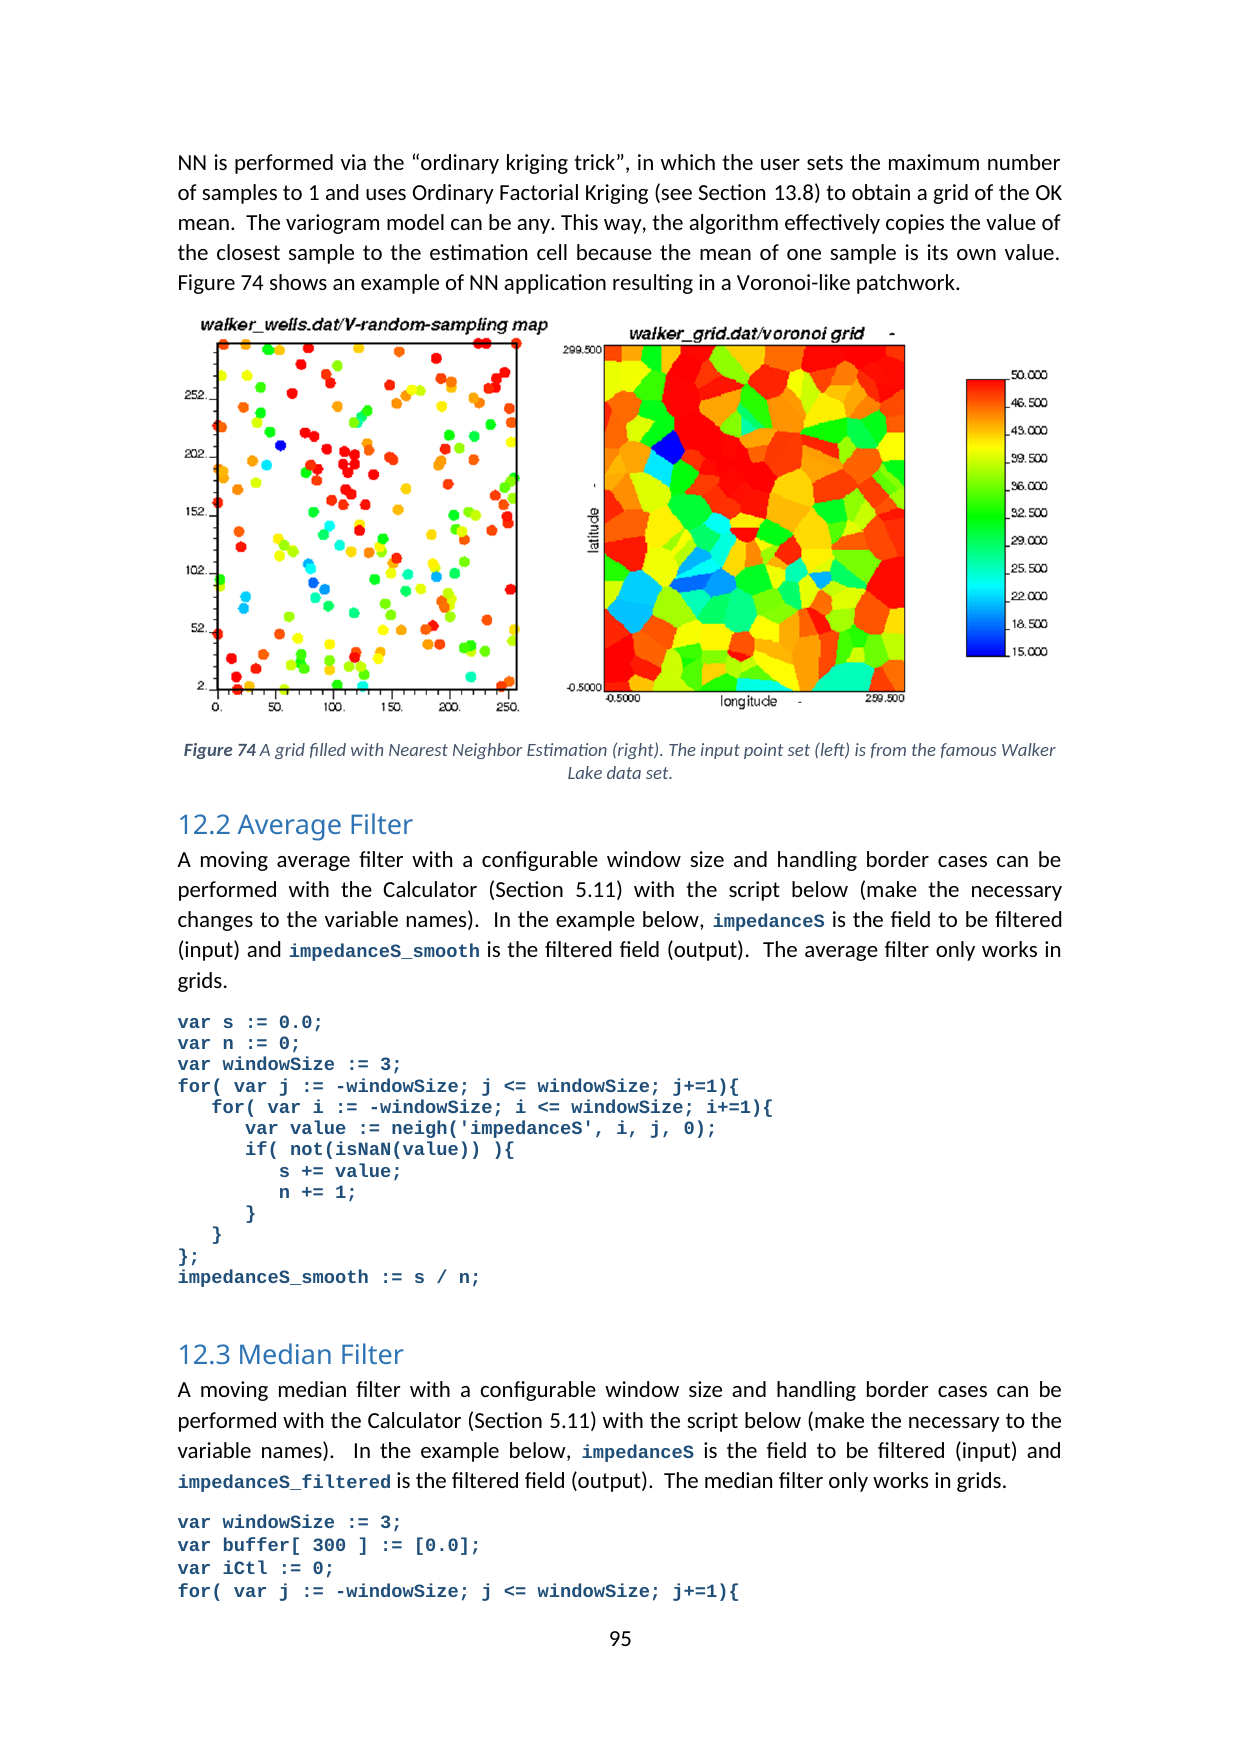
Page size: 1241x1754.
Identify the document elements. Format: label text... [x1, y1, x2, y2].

text A moving median filter with a configurable window size and handling border cases can be performed with the Calculator (Section 5.11) with the script below (make the necessary to the variable names). In the example below, impedanceS is the field to be filtered (input) and impedanceS_filtered is the filtered field (output). The median filter only works in grids. [177, 1376, 1063, 1494]
text s += value; [177, 1161, 1063, 1183]
text } [177, 1204, 1063, 1225]
text Figure 74 A grid filled with Nearest Neighbor Estimation (right). The input point set (left) is from the famous Walker Lake data set. [177, 738, 1063, 784]
text NN is performed via the “ordinary kriging trick”, in which the user sets the maximum number of samples to 1 and uses Ordinary Factorial Kriging (see Section 12.8) to obtain a grid of the OK mean. The variogram model can be any. This way, the algorithm effectively copies the value of the closest sample to the estimation cell because the mean of one sample is its own value. Figure 72 shows an example of NN application resulting in a Voronoi-like patchwork. [177, 148, 1063, 296]
text var buffer[ 300 ] := [0.0]; [177, 1536, 1063, 1557]
text } [177, 1225, 1063, 1246]
picture [177, 315, 1062, 720]
text for( var i := -windowSize; i <= windowSize; i+=1){ [177, 1098, 1063, 1119]
text if( not(isNaN(value)) ){ [177, 1140, 1063, 1161]
text }; [177, 1246, 1063, 1268]
text var windowSize := 3; [177, 1055, 1063, 1076]
text for( var j := -windowSize; j <= windowSize; j+=1){ [177, 1582, 1063, 1603]
text A moving average filter with a configurable window size and handling border cases can be performed with the Calculator (Section 5.11) with the script below (make the necessary changes to the variable names). In the example below, impedanceS is the field to be filtered (input) and impedanceS_smooth is the filtered field (output). The average filter only works in grids. [177, 845, 1063, 994]
text var windowSize := 3; [177, 1513, 1063, 1534]
subtitle Average Filter [177, 805, 1063, 842]
text var value := neigh('impedanceS', i, j, 0); [177, 1119, 1063, 1140]
text var s := 0.0; [177, 1013, 1063, 1034]
text impedanceS_smooth := s / n; [177, 1268, 1063, 1289]
text for( var j := -windowSize; j <= windowSize; j+=1){ [177, 1076, 1063, 1098]
text n += 1; [177, 1183, 1063, 1204]
text var n := 0; [177, 1034, 1063, 1055]
text var iCtl := 0; [177, 1559, 1063, 1580]
subtitle Median Filter [177, 1336, 1063, 1373]
